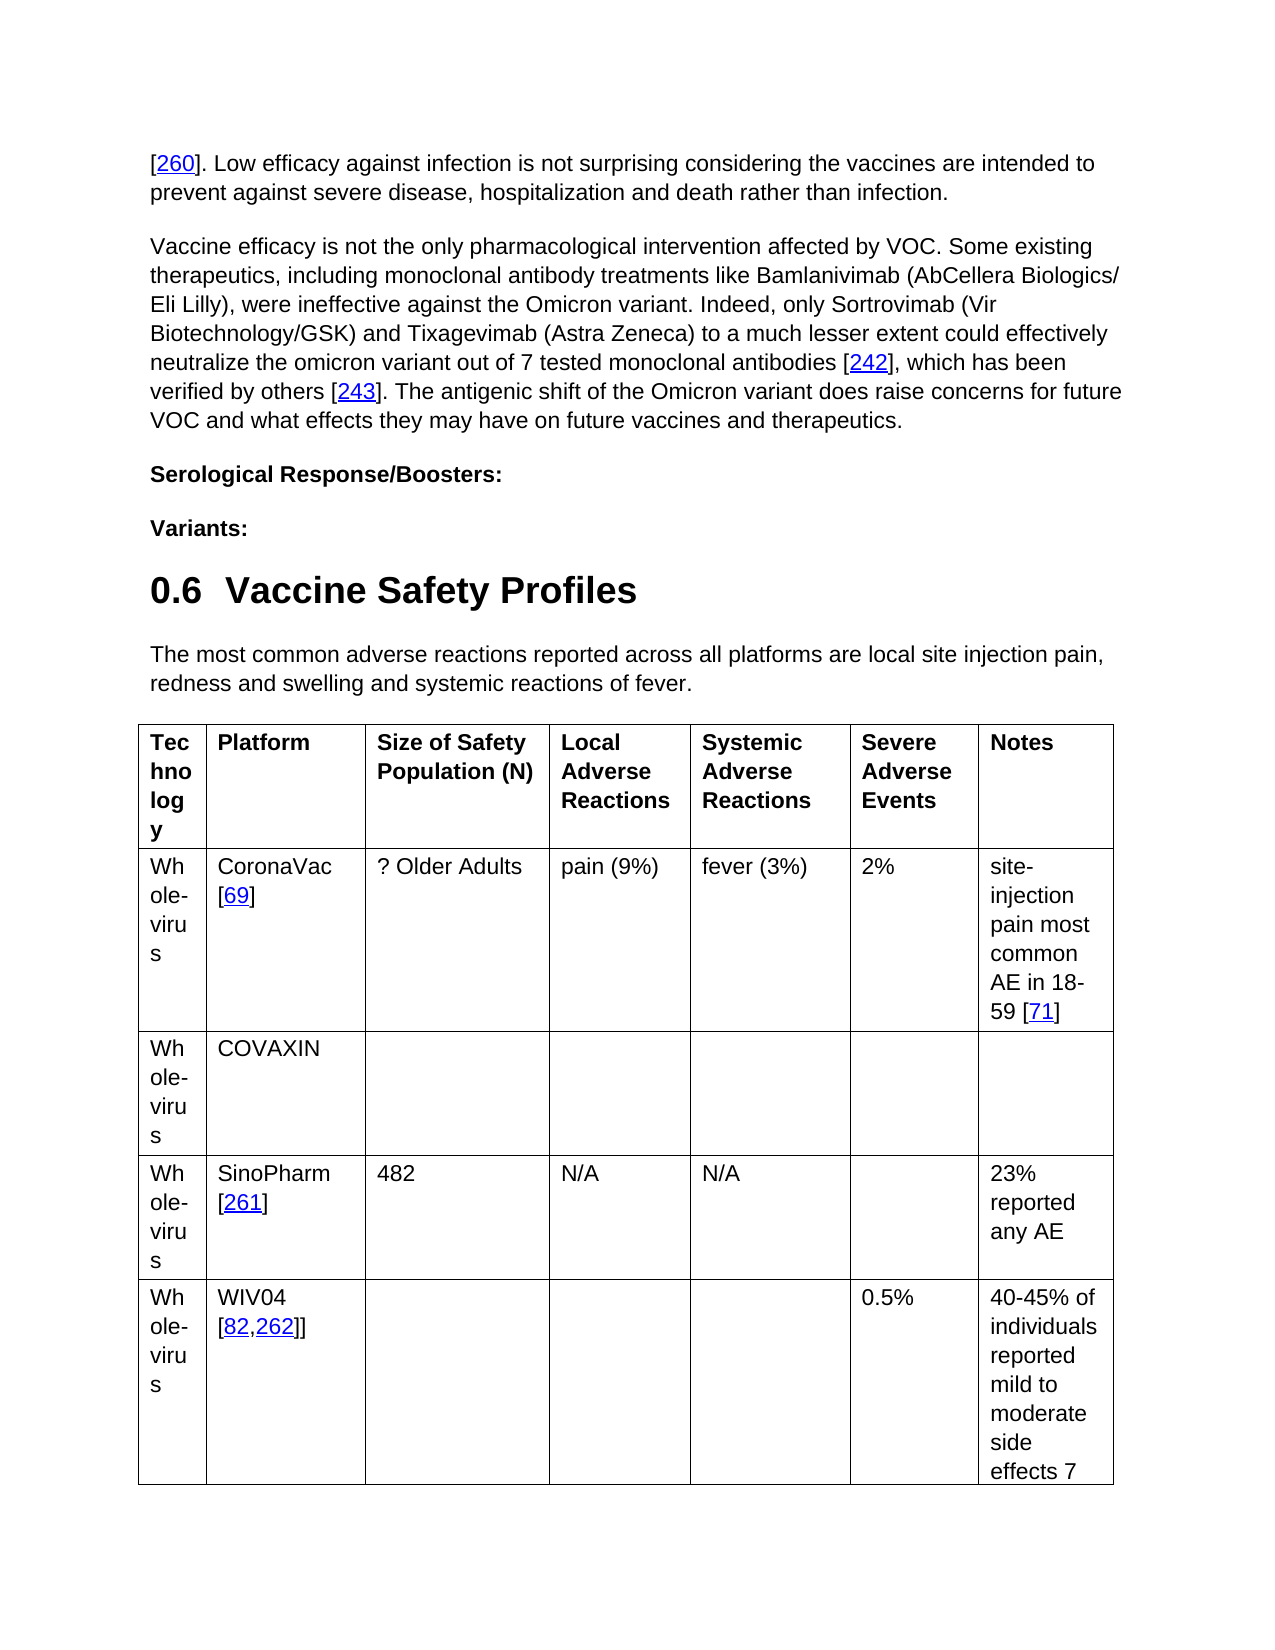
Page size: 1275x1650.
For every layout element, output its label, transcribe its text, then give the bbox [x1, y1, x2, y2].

text The most common adverse reactions reported across all platforms are local site injection pain, redness and swelling and systemic reactions of fever. [150, 641, 1125, 696]
table_header Notes [979, 725, 1113, 848]
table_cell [979, 1280, 1113, 1484]
table_cell Whole-virus [139, 1156, 206, 1279]
text Serological Response/Boosters: [150, 461, 1125, 487]
table_cell COVAXIN [207, 1032, 365, 1155]
table_header Severe Adverse Events [851, 725, 978, 848]
table_header Size of Safety Population (N) [366, 725, 549, 848]
table_header Systemic Adverse Reactions [691, 725, 850, 848]
table_cell Whole-virus [139, 849, 206, 1031]
table_cell Whole-virus [139, 1032, 206, 1155]
table_cell ? Older Adults [366, 849, 549, 1031]
table_cell N/A [691, 1156, 850, 1279]
table_cell site-injection pain most common AE in 18-59 [71] [979, 849, 1113, 1031]
table_cell WIV04 [82,262]] [207, 1280, 365, 1484]
table_header Platform [207, 725, 365, 848]
table_cell [691, 1280, 850, 1484]
table_cell [691, 1032, 850, 1155]
table_cell fever (3%) [691, 849, 850, 1031]
text Variants: [150, 514, 1125, 541]
table_cell [366, 1032, 549, 1155]
table_cell [979, 1032, 1113, 1155]
table_cell [851, 1032, 978, 1155]
table_cell pain (9%) [550, 849, 690, 1031]
table_cell 0.5% [851, 1280, 978, 1484]
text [150, 150, 1125, 205]
table_cell [366, 1280, 549, 1484]
table_cell [550, 1280, 690, 1484]
table_cell [851, 1156, 978, 1279]
subtitle 0.6 Vaccine Safety Profiles [150, 568, 1125, 612]
table_cell SinoPharm [261] [207, 1156, 365, 1279]
text Vaccine efficacy is not the only pharmacological intervention affected by VOC. Some existing therapeutics, including monoclonal antibody treatments like Bamlanivimab (AbCellera Biologics/ Eli Lilly), were ineffective against the Omicron variant. Indeed, only Sortrovimab (Vir Biotechnology/GSK) and Tixagevimab (Astra Zeneca) to a much lesser extent could effectively neutralize the omicron variant out of 7 tested monoclonal antibodies [242], which has been verified by others [243]. The antigenic shift of the Omicron variant does raise concerns for future VOC and what effects they may have on future vaccines and therapeutics. [150, 233, 1125, 433]
table_cell N/A [550, 1156, 690, 1279]
table_cell 23% reported any AE [979, 1156, 1113, 1279]
table_cell Whole-virus [139, 1280, 206, 1484]
table_cell [550, 1032, 690, 1155]
table_cell CoronaVac [69] [207, 849, 365, 1031]
table_cell 482 [366, 1156, 549, 1279]
table_header Technology [139, 725, 206, 848]
table_header Local Adverse Reactions [550, 725, 690, 848]
table_cell 2% [851, 849, 978, 1031]
